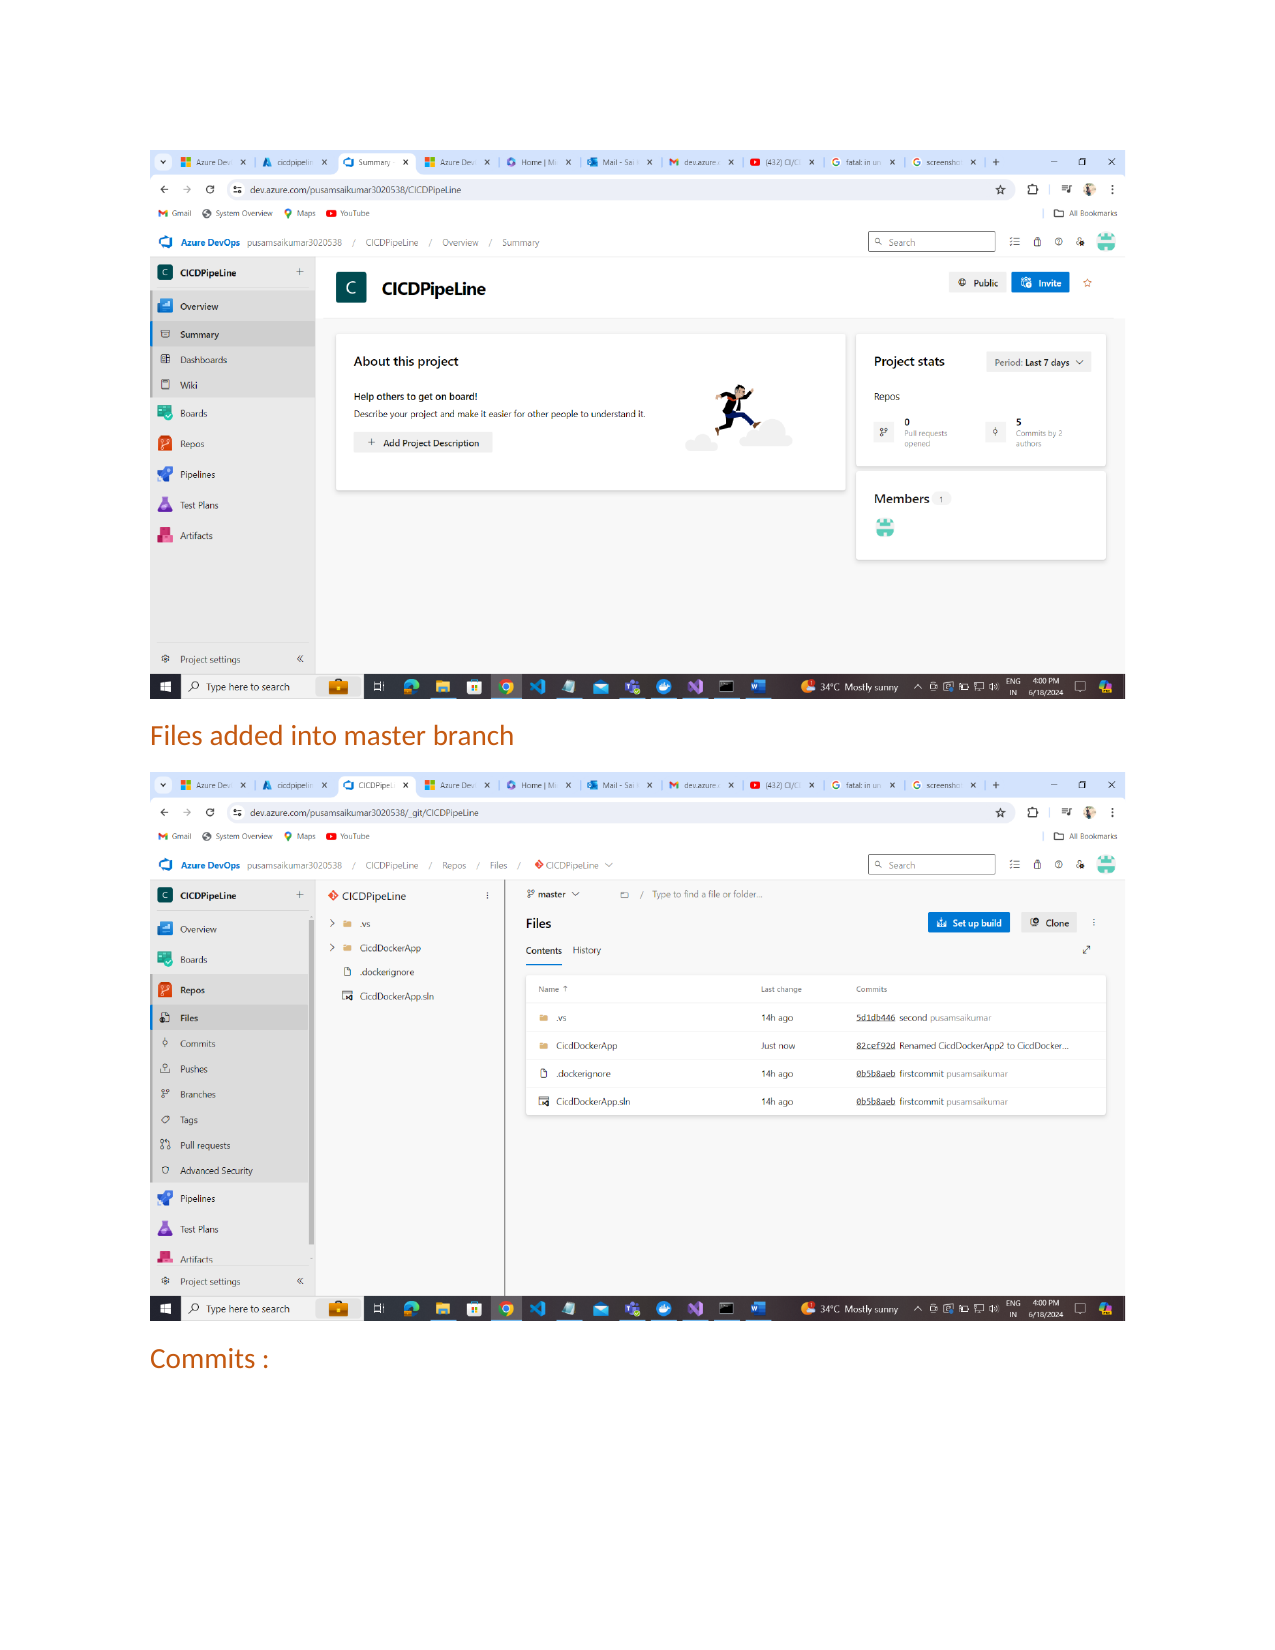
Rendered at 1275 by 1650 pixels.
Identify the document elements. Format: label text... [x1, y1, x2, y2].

text Commits : [150, 1340, 1125, 1375]
text Files added into master branch [150, 717, 1125, 753]
picture [150, 772, 1125, 1321]
picture [150, 150, 1125, 699]
